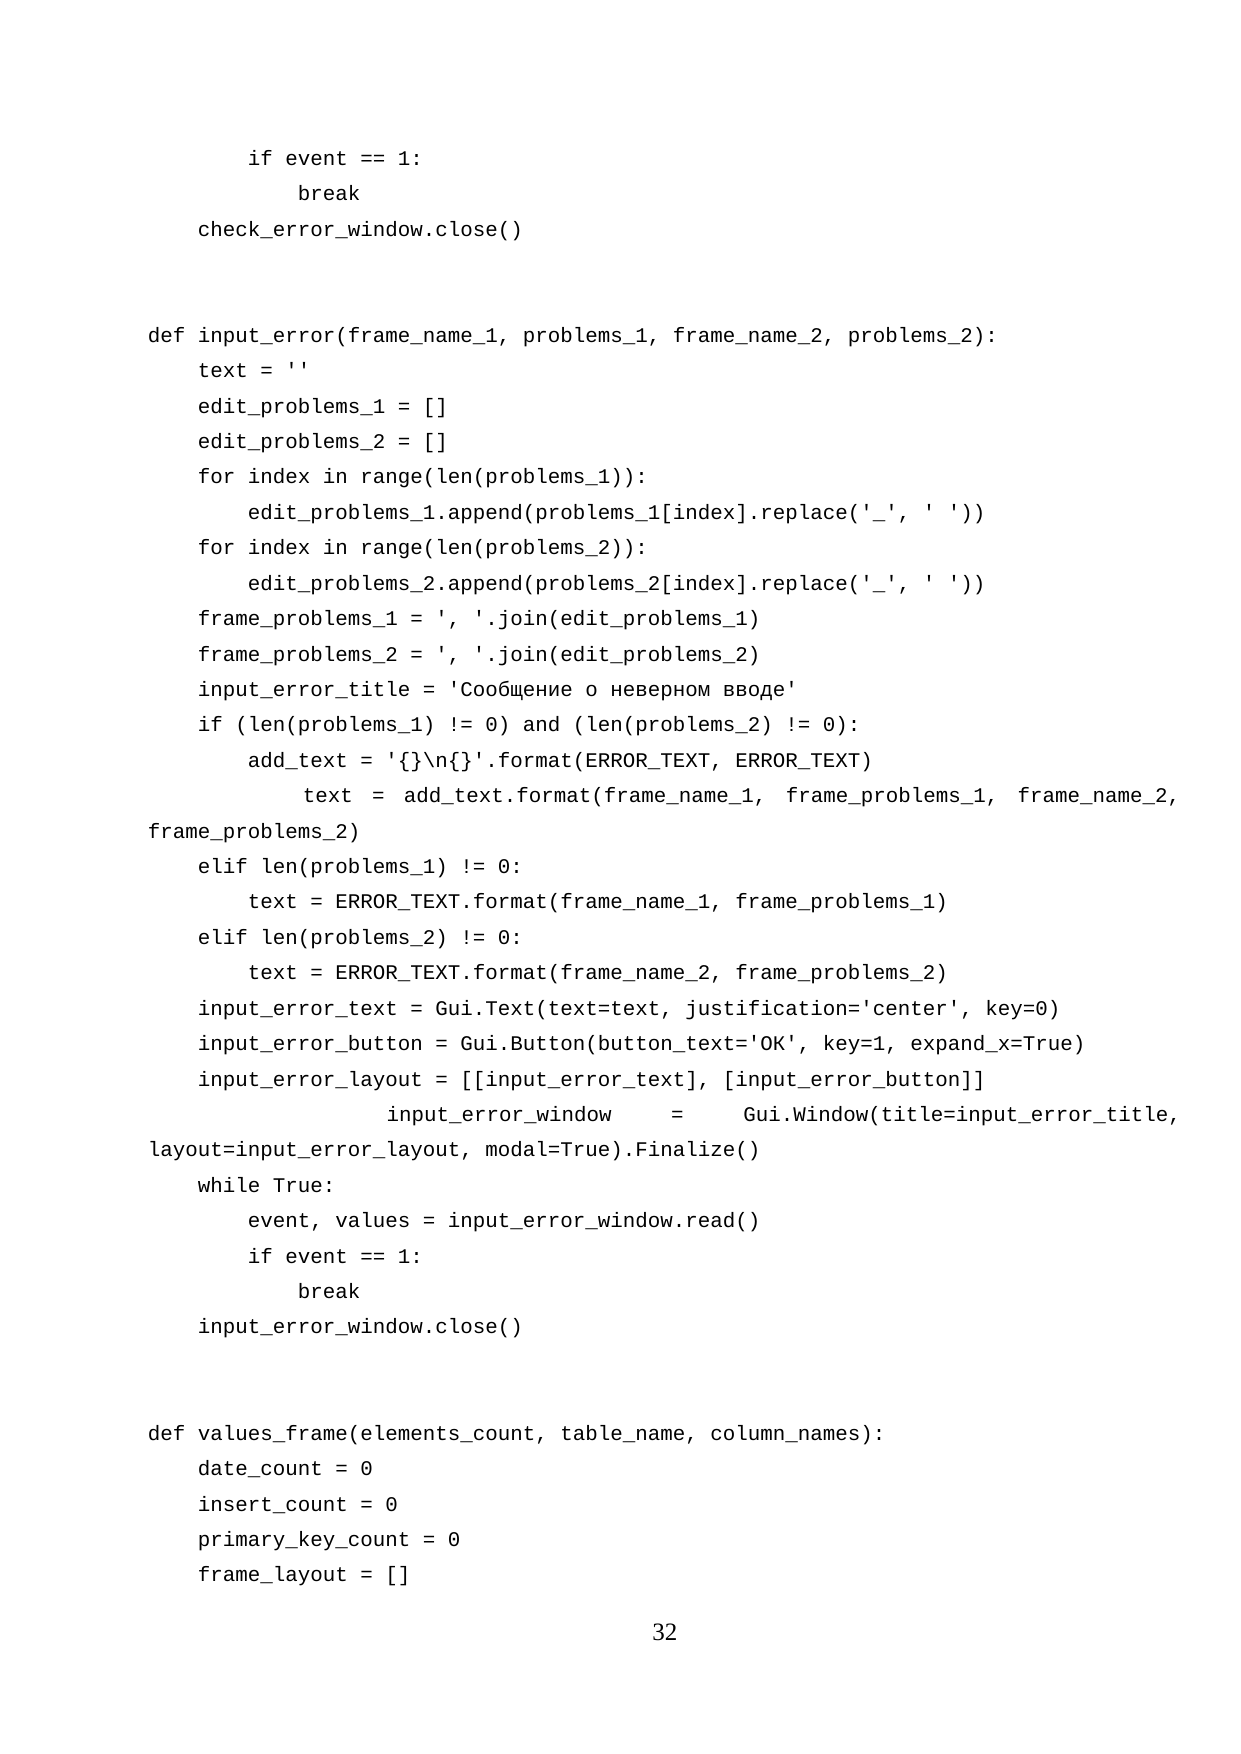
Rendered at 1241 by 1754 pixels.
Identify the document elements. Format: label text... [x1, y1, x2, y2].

text elif len(problems_1) != 0: [148, 856, 1181, 880]
text primary_key_count = 0 [148, 1529, 1181, 1553]
text text = '' [148, 360, 1181, 384]
text text = ERROR_TEXT.format(frame_name_2, frame_problems_2) [148, 962, 1181, 986]
text if event == 1: [148, 1246, 1181, 1269]
text input_error_text = Gui.Text(text=text, justification='center', key=0) [148, 998, 1181, 1021]
text elif len(problems_2) != 0: [148, 927, 1181, 951]
text date_count = 0 [148, 1458, 1181, 1482]
text frame_layout = [] [148, 1564, 1181, 1588]
text input_error_layout = [[input_error_text], [input_error_button]] [148, 1068, 1181, 1092]
text def values_frame(elements_count, table_name, column_names): [148, 1423, 1181, 1446]
text input_error_window = Gui.Window(title=input_error_title, layout=input_error_layout, modal=True).Finalize() [148, 1104, 1181, 1163]
text insert_count = 0 [148, 1493, 1181, 1517]
text text = ERROR_TEXT.format(frame_name_1, frame_problems_1) [148, 891, 1181, 915]
text edit_problems_1 = [] [148, 396, 1181, 419]
text for index in range(len(problems_1)): [148, 466, 1181, 490]
text add_text = '{}\n{}'.format(ERROR_TEXT, ERROR_TEXT) [148, 750, 1181, 773]
text def input_error(frame_name_1, problems_1, frame_name_2, problems_2): [148, 325, 1181, 348]
text while True: [148, 1175, 1181, 1198]
text if event == 1: [148, 148, 1181, 171]
text text = add_text.format(frame_name_1, frame_problems_1, frame_name_2, frame_problems_2) [148, 785, 1181, 844]
text break [148, 183, 1181, 207]
text input_error_title = 'Сообщение о неверном вводе' [148, 679, 1181, 703]
text for index in range(len(problems_2)): [148, 537, 1181, 561]
text edit_problems_1.append(problems_1[index].replace('_', ' ')) [148, 502, 1181, 526]
text input_error_button = Gui.Button(button_text='ОК', key=1, expand_x=True) [148, 1033, 1181, 1057]
text check_error_window.close() [148, 218, 1181, 242]
text edit_problems_2 = [] [148, 431, 1181, 455]
text break [148, 1281, 1181, 1305]
text if (len(problems_1) != 0) and (len(problems_2) != 0): [148, 714, 1181, 738]
text frame_problems_2 = ', '.join(edit_problems_2) [148, 643, 1181, 667]
text input_error_window.close() [148, 1316, 1181, 1340]
text edit_problems_2.append(problems_2[index].replace('_', ' ')) [148, 573, 1181, 596]
text event, values = input_error_window.read() [148, 1210, 1181, 1234]
text frame_problems_1 = ', '.join(edit_problems_1) [148, 608, 1181, 632]
